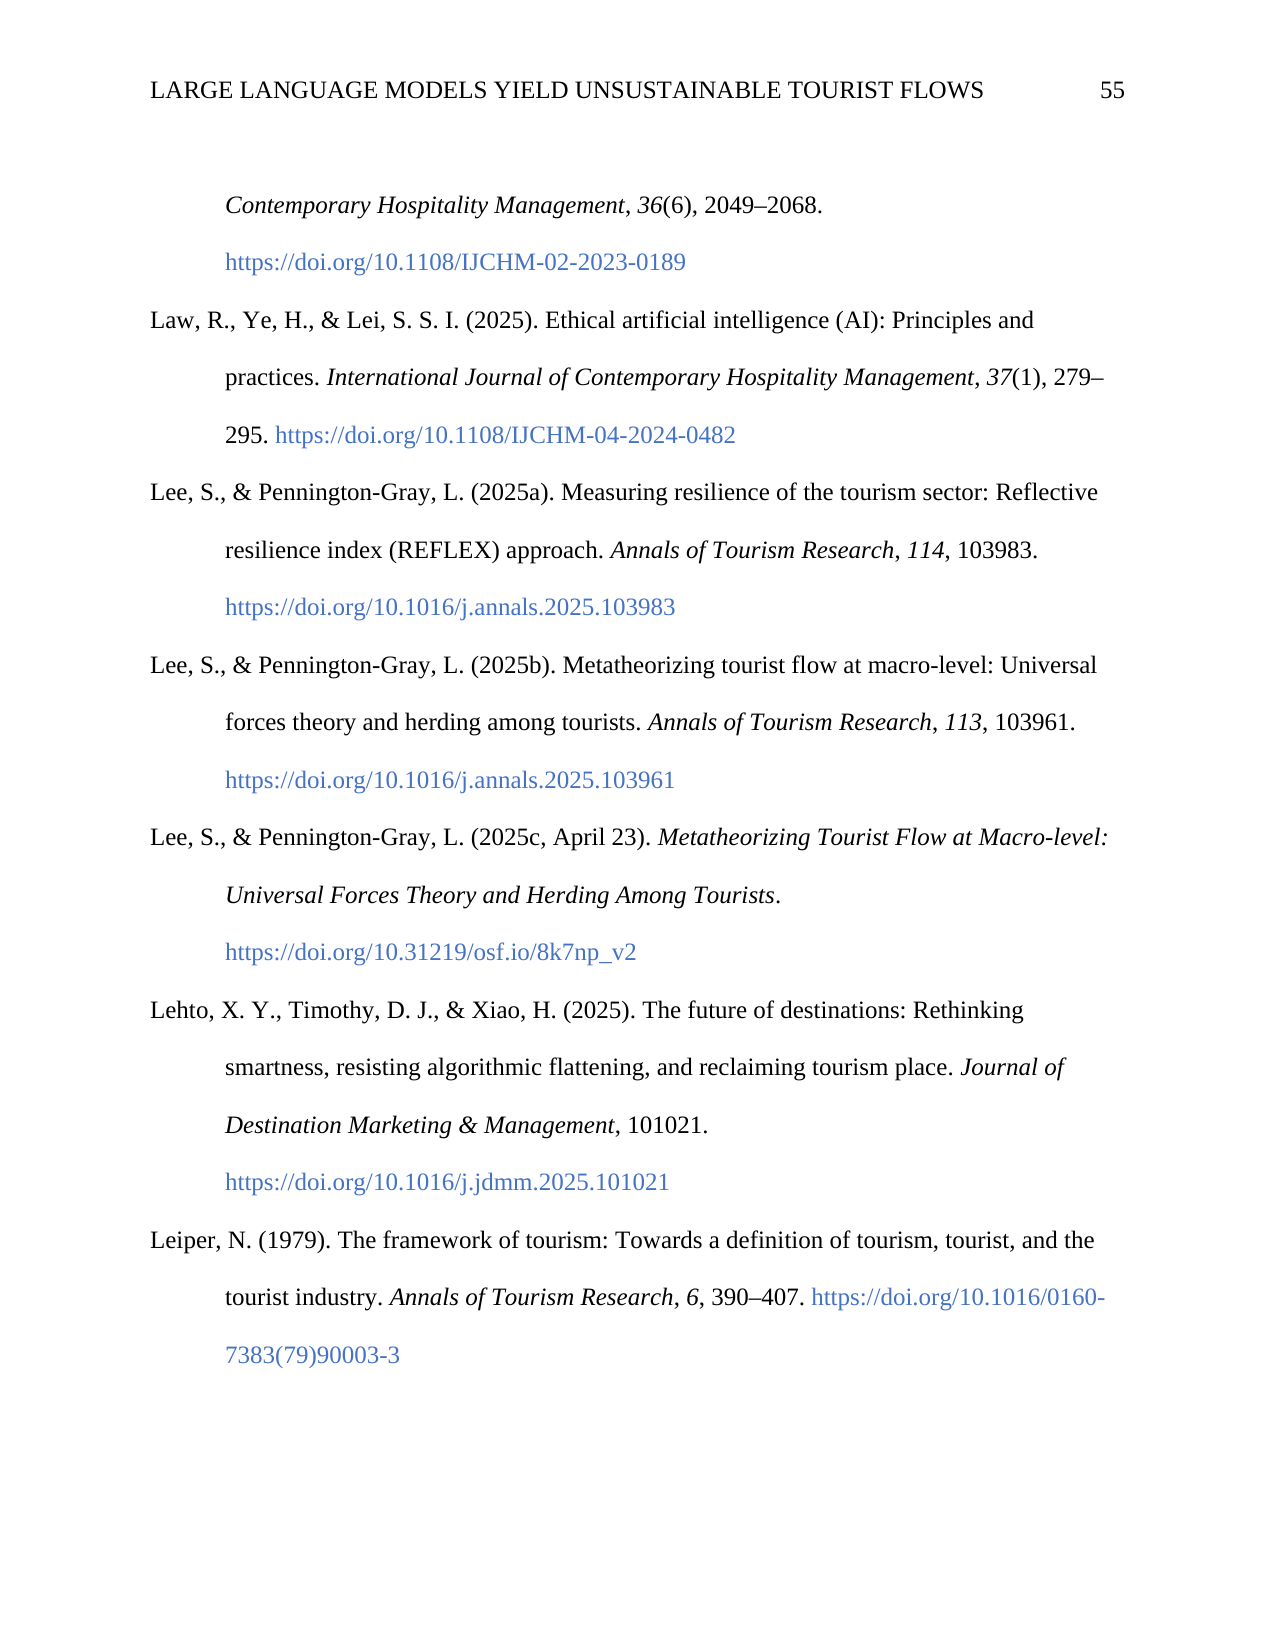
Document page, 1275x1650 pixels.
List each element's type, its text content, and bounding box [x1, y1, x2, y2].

text Leiper, N. (1979). The framework of tourism: Towards a definition of tourism, tourist, and the tourist industry. Annals of Tourism Research, 6, 390–407. https://doi.org/10.1016/0160-7383(79)90003-3 [150, 1225, 1125, 1369]
text Lehto, X. Y., Timothy, D. J., & Xiao, H. (2025). The future of destinations: Rethinking smartness, resisting algorithmic flattening, and reclaiming tourism place. Journal of Destination Marketing & Management, 101021. https://doi.org/10.1016/j.jdmm.2025.101021 [150, 995, 1125, 1196]
text Lee, S., & Pennington-Gray, L. (2025c, April 23). Metatheorizing Tourist Flow at Macro-level: Universal Forces Theory and Herding Among Tourists. https://doi.org/10.31219/osf.io/8k7np_v2 [150, 822, 1125, 966]
text Lee, S., & Pennington-Gray, L. (2025a). Measuring resilience of the tourism sector: Reflective resilience index (REFLEX) approach. Annals of Tourism Research, 114, 103983. https://doi.org/10.1016/j.annals.2025.103983 [150, 477, 1125, 621]
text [150, 190, 1125, 276]
text Lee, S., & Pennington-Gray, L. (2025b). Metatheorizing tourist flow at macro-level: Universal forces theory and herding among tourists. Annals of Tourism Research, 113, 103961. https://doi.org/10.1016/j.annals.2025.103961 [150, 650, 1125, 794]
text Law, R., Ye, H., & Lei, S. S. I. (2025). Ethical artificial intelligence (AI): Principles and practices. International Journal of Contemporary Hospitality Management, 37(1), 279–295. https://doi.org/10.1108/IJCHM-04-2024-0482 [150, 305, 1125, 449]
